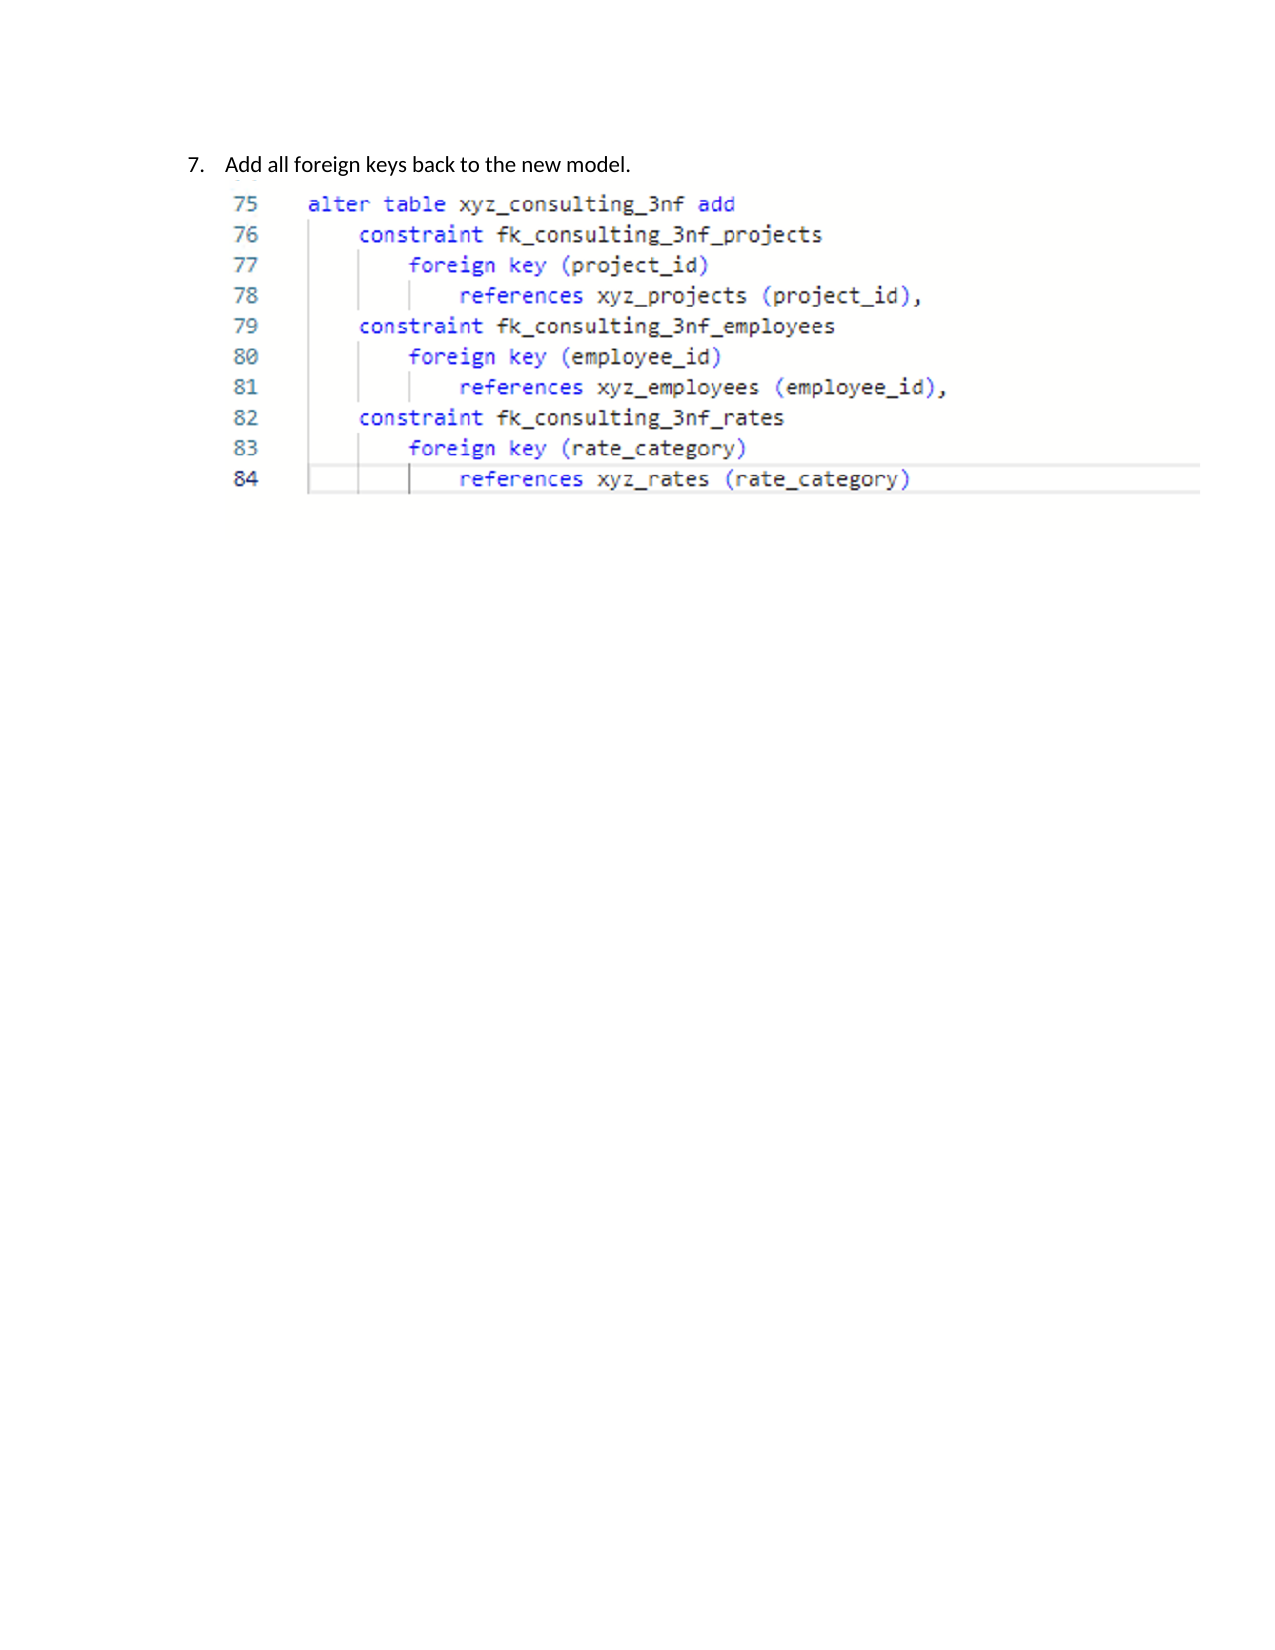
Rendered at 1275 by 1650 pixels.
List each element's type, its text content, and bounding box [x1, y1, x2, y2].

picture [225, 180, 1200, 539]
